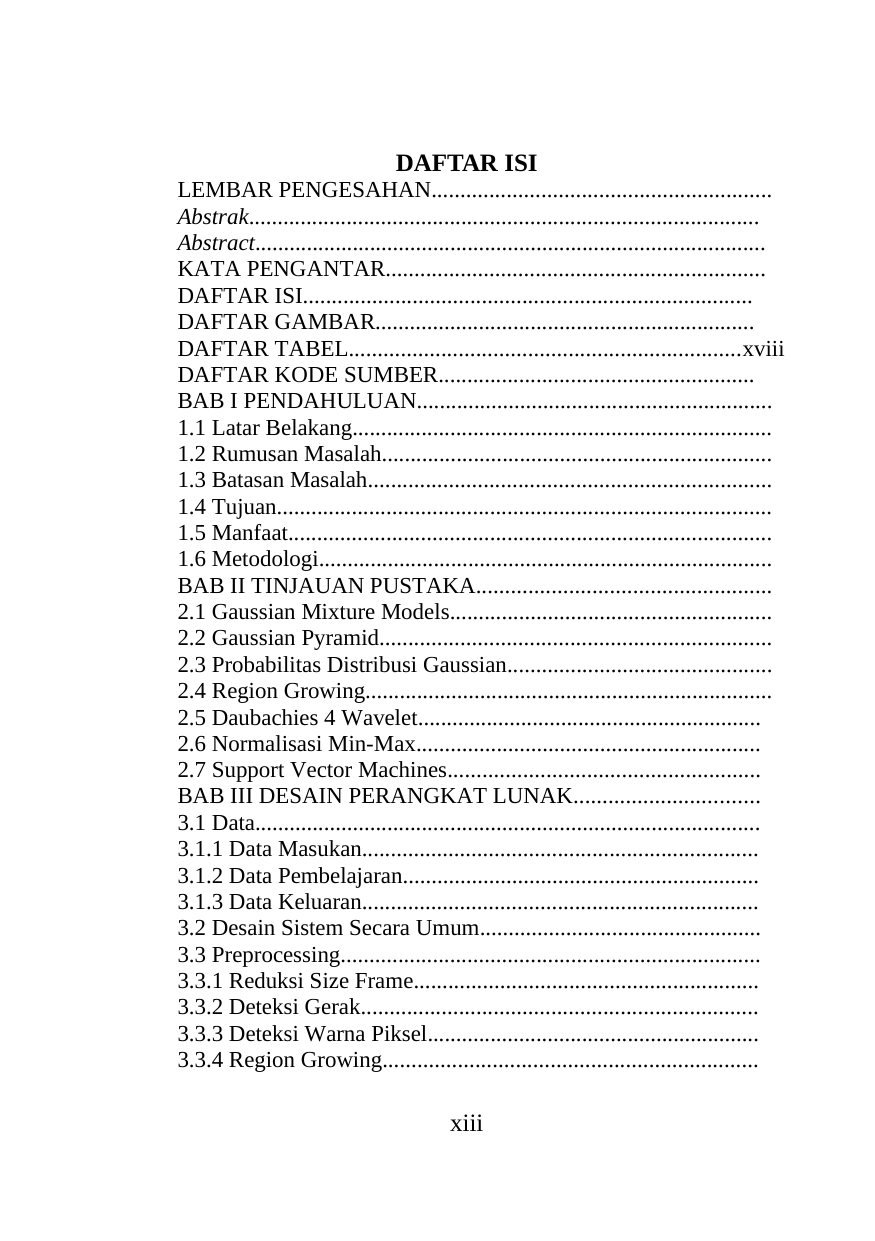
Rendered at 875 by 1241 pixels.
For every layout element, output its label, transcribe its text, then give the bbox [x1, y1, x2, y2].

subtitle DAFTAR ISI [177, 148, 756, 176]
